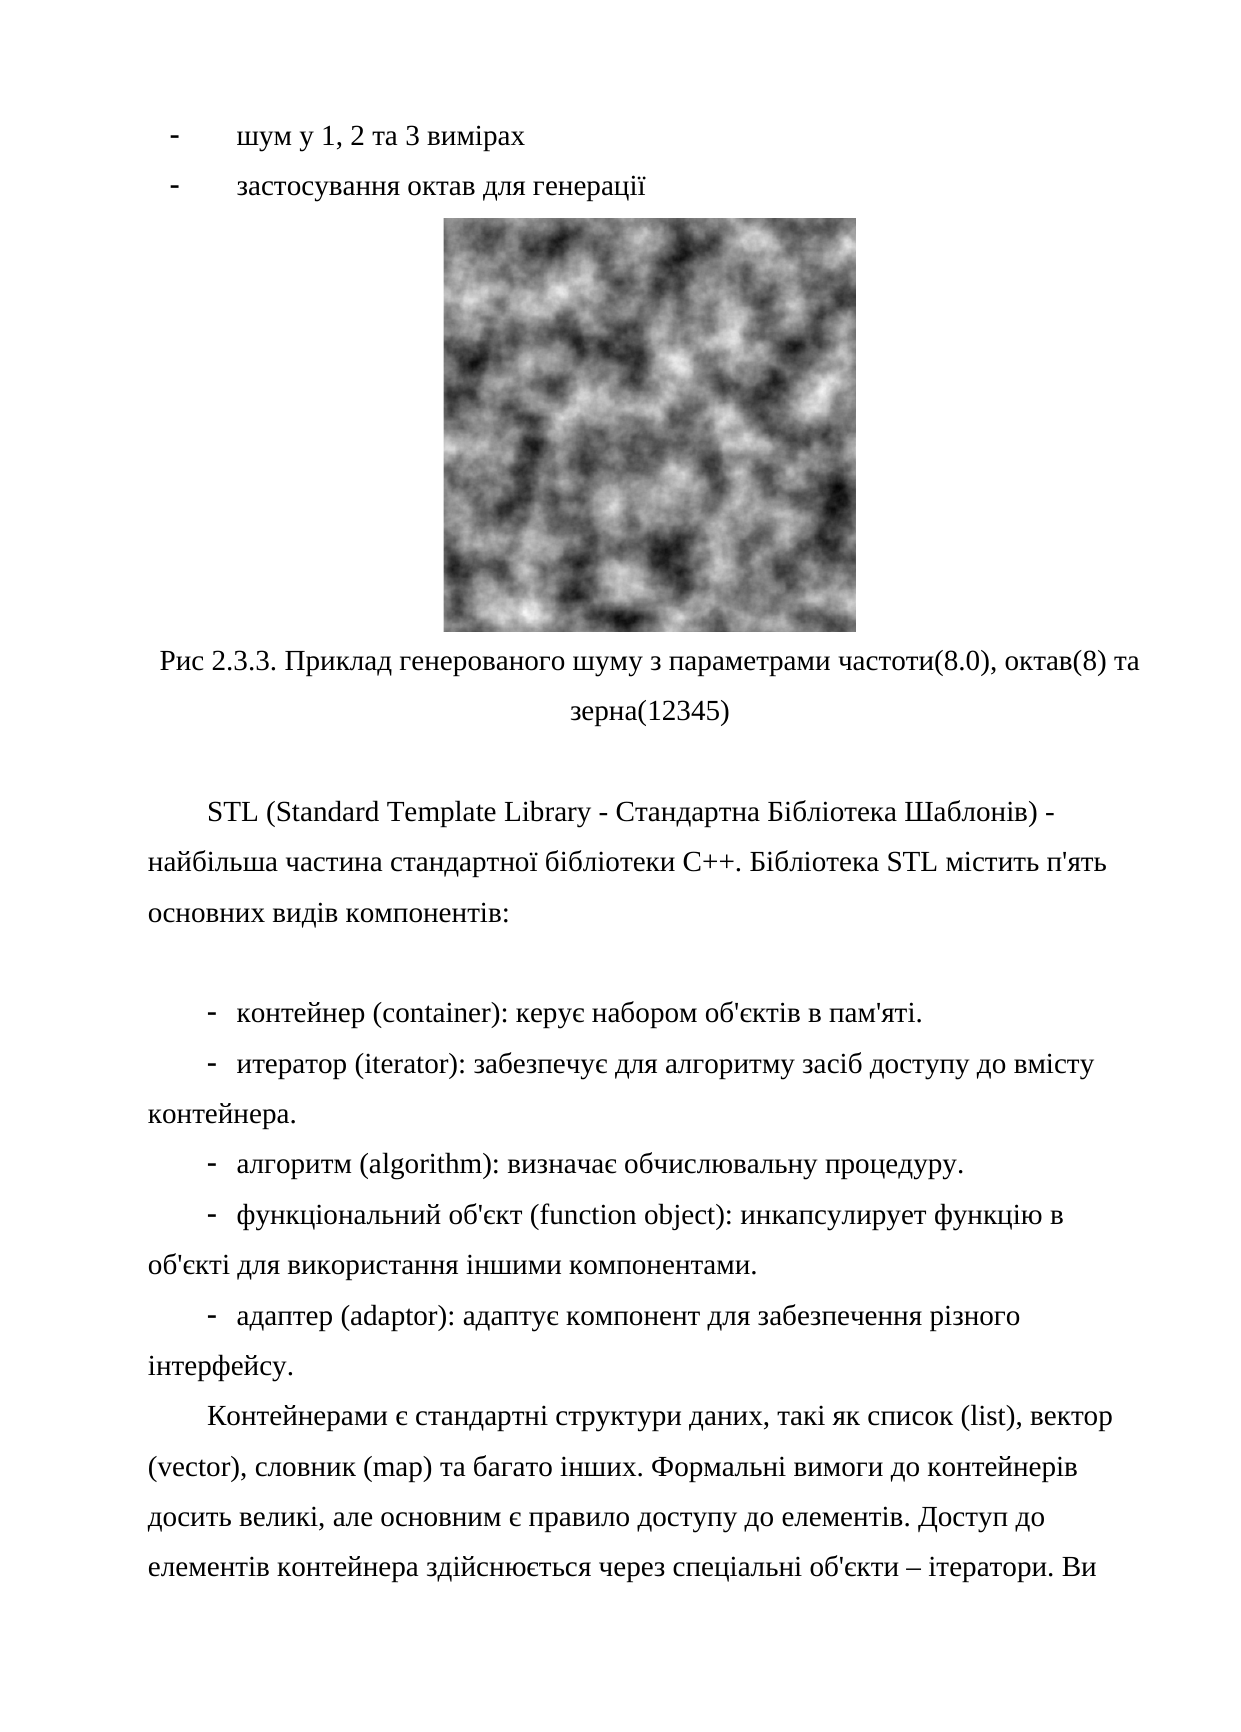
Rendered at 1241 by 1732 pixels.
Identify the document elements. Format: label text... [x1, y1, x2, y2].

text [148, 1398, 1152, 1583]
text STL (Standard Template Library - Стандартна Бібліотека Шаблонів) - найбільша частина стандартної бібліотеки С++. Бібліотека STL містить п'ять основних видів компонентів: [148, 794, 1152, 928]
list шум у 1, 2 та 3 вимірах [111, 118, 1152, 152]
list адаптер (adaptor): адаптує компонент для забезпечення різного інтерфейсу. [148, 1298, 1152, 1382]
list функціональний об'єкт (function object): инкапсулирует функцію в об'єкті для використання іншими компонентами. [148, 1197, 1152, 1281]
list алгоритм (algorithm): визначає обчислювальну процедуру. [148, 1147, 1152, 1180]
text Рис 2.3.3. Приклад генерованого шуму з параметрами частоти(8.0), октав(8) та зерна(12345) [148, 643, 1152, 727]
list итератор (iterator): забезпечує для алгоритму засіб доступу до вмісту контейнера. [148, 1046, 1152, 1130]
list контейнер (container): керує набором об'єктів в пам'яті. [148, 995, 1152, 1029]
list застосування октав для генерації [111, 168, 1152, 202]
picture [443, 218, 856, 632]
